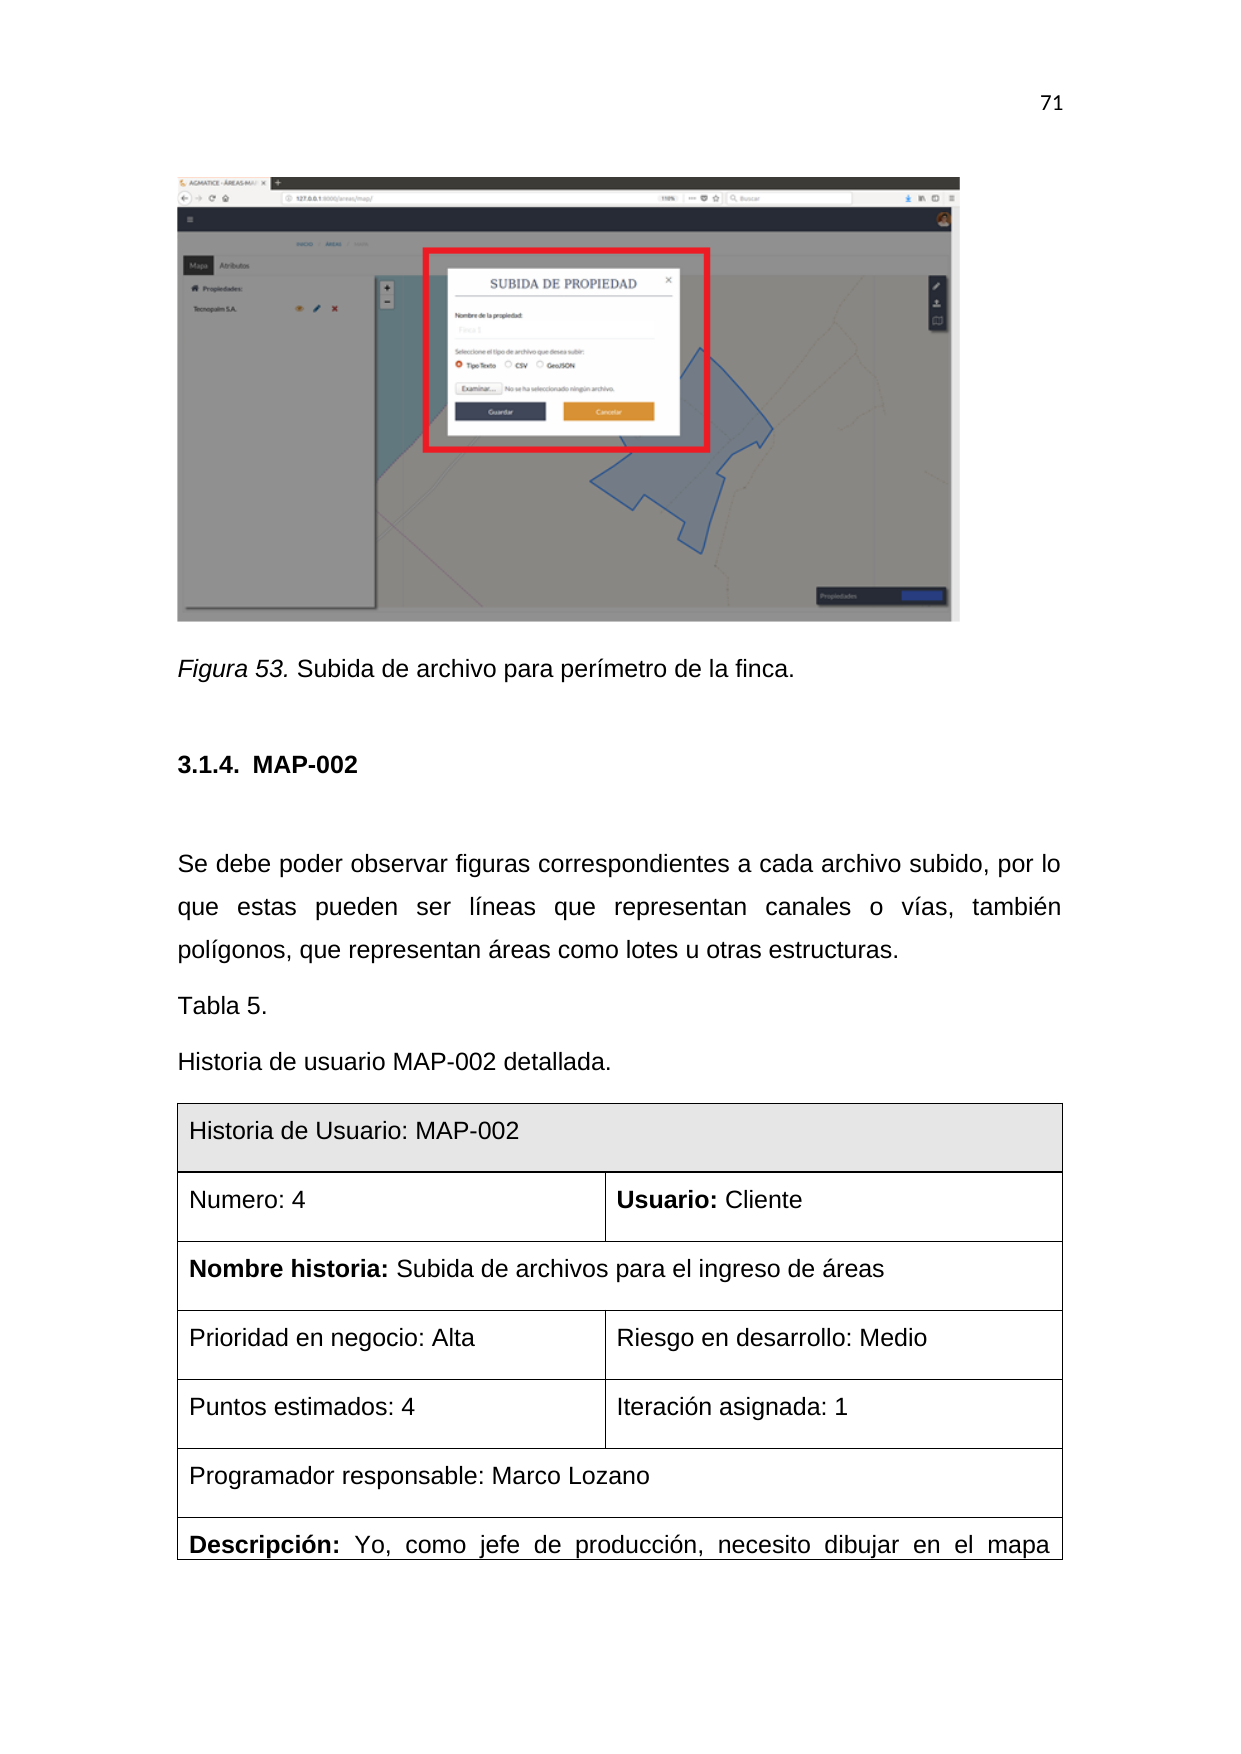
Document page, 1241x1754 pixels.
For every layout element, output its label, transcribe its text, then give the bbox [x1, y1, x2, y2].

table_cell Iteración asignada: 1 [606, 1380, 1062, 1448]
text Figura 53. Subida de archivo para perímetro de la finca. [177, 654, 1063, 683]
table_cell Nombre historia: Subida de archivos para el ingreso de áreas [178, 1242, 1062, 1309]
text Tabla 5. [177, 991, 1063, 1020]
text Se debe poder observar figuras correspondientes a cada archivo subido, por lo que estas pueden ser líneas que representan canales o vías, también polígonos, que representan áreas como lotes u otras estructuras. [177, 849, 1063, 964]
table_cell Prioridad en negocio: Alta [178, 1311, 605, 1379]
table_cell Riesgo en desarrollo: Medio [606, 1311, 1062, 1379]
table_cell Puntos estimados: 4 [178, 1380, 605, 1448]
subtitle MAP-002 [177, 751, 1063, 779]
table_cell Programador responsable: Marco Lozano [178, 1449, 1062, 1517]
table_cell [178, 1518, 1062, 1559]
table_cell Numero: 4 [178, 1173, 605, 1241]
picture [177, 177, 965, 628]
table_cell Usuario: Cliente [606, 1173, 1062, 1241]
table_header Historia de Usuario: MAP-002 [178, 1104, 1062, 1171]
text Historia de usuario MAP-002 detallada. [177, 1047, 1063, 1076]
